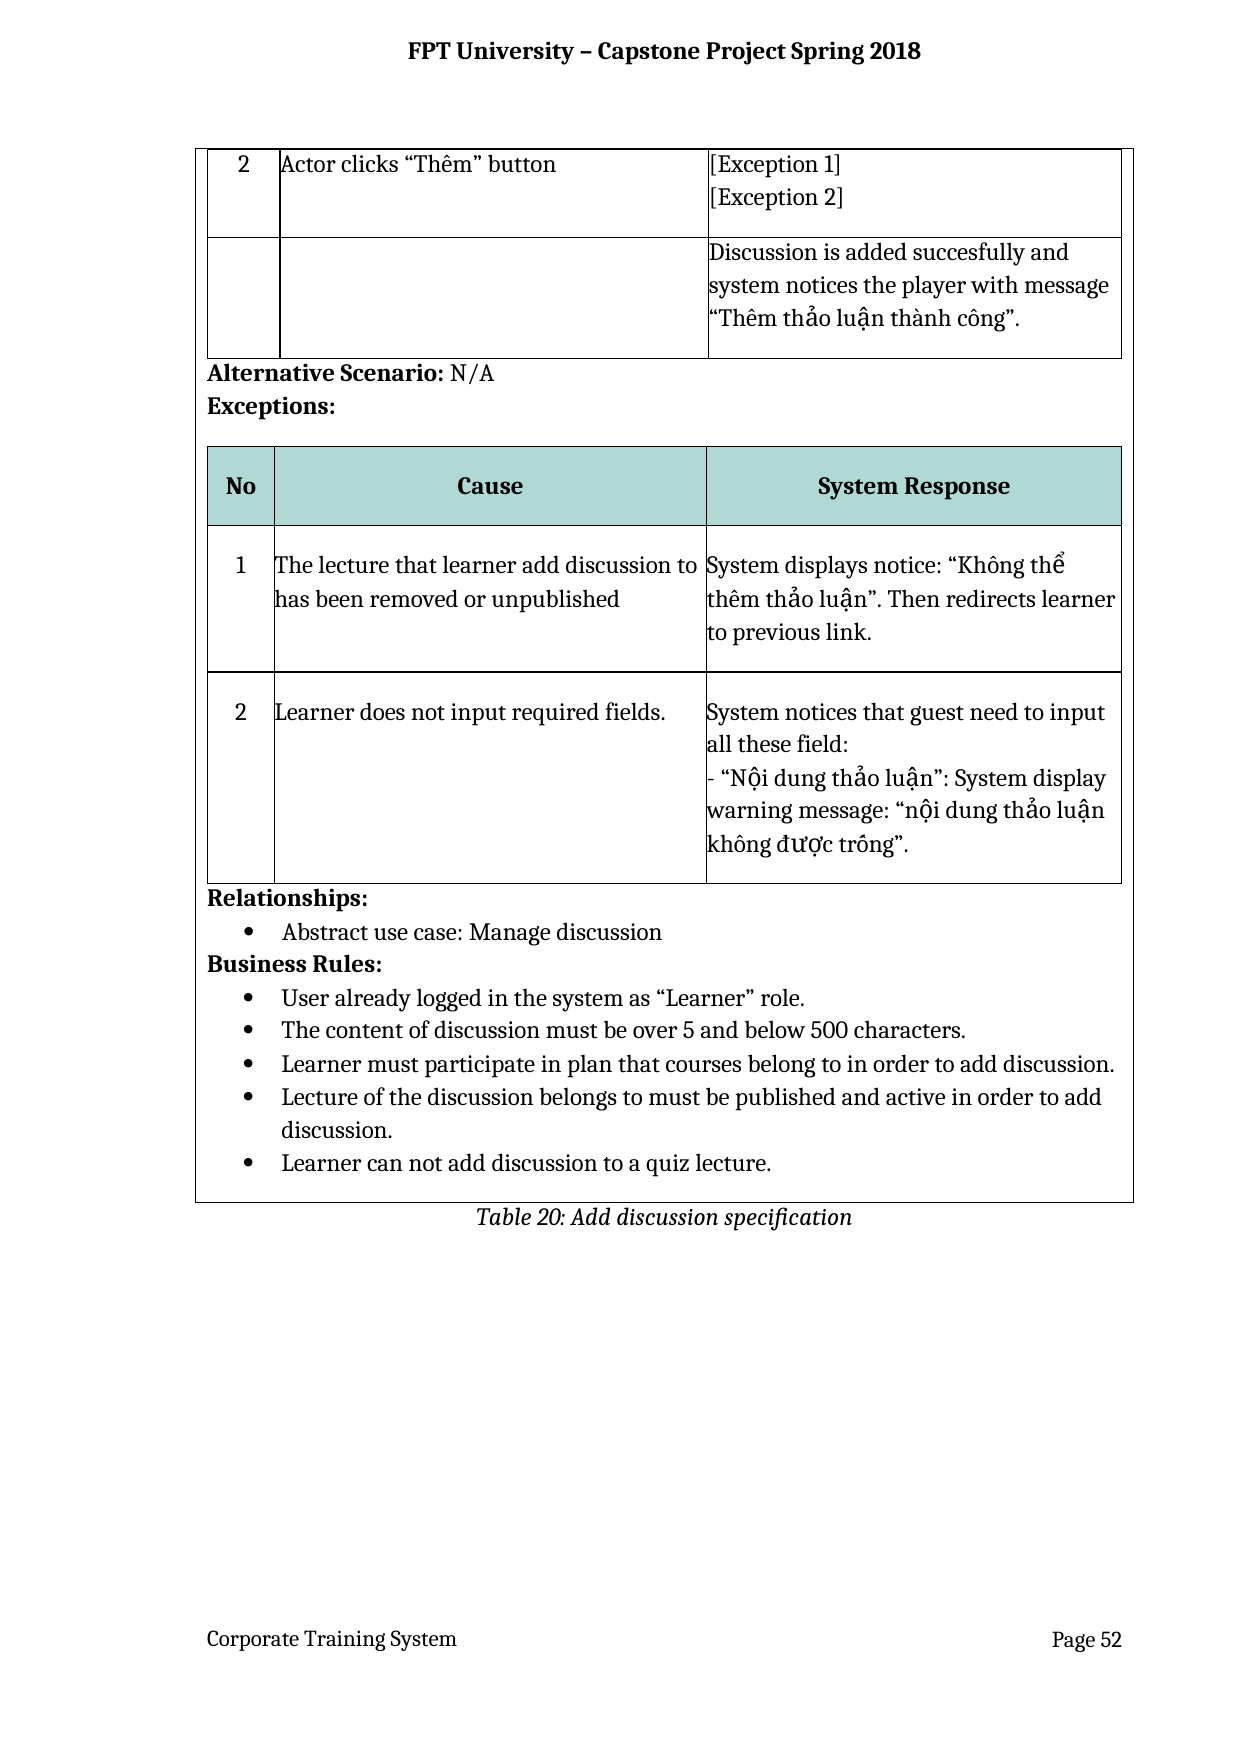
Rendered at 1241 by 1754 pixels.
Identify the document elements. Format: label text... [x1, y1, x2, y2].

list Table 20: Add discussion specification [207, 1203, 1122, 1232]
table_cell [196, 149, 1133, 1202]
